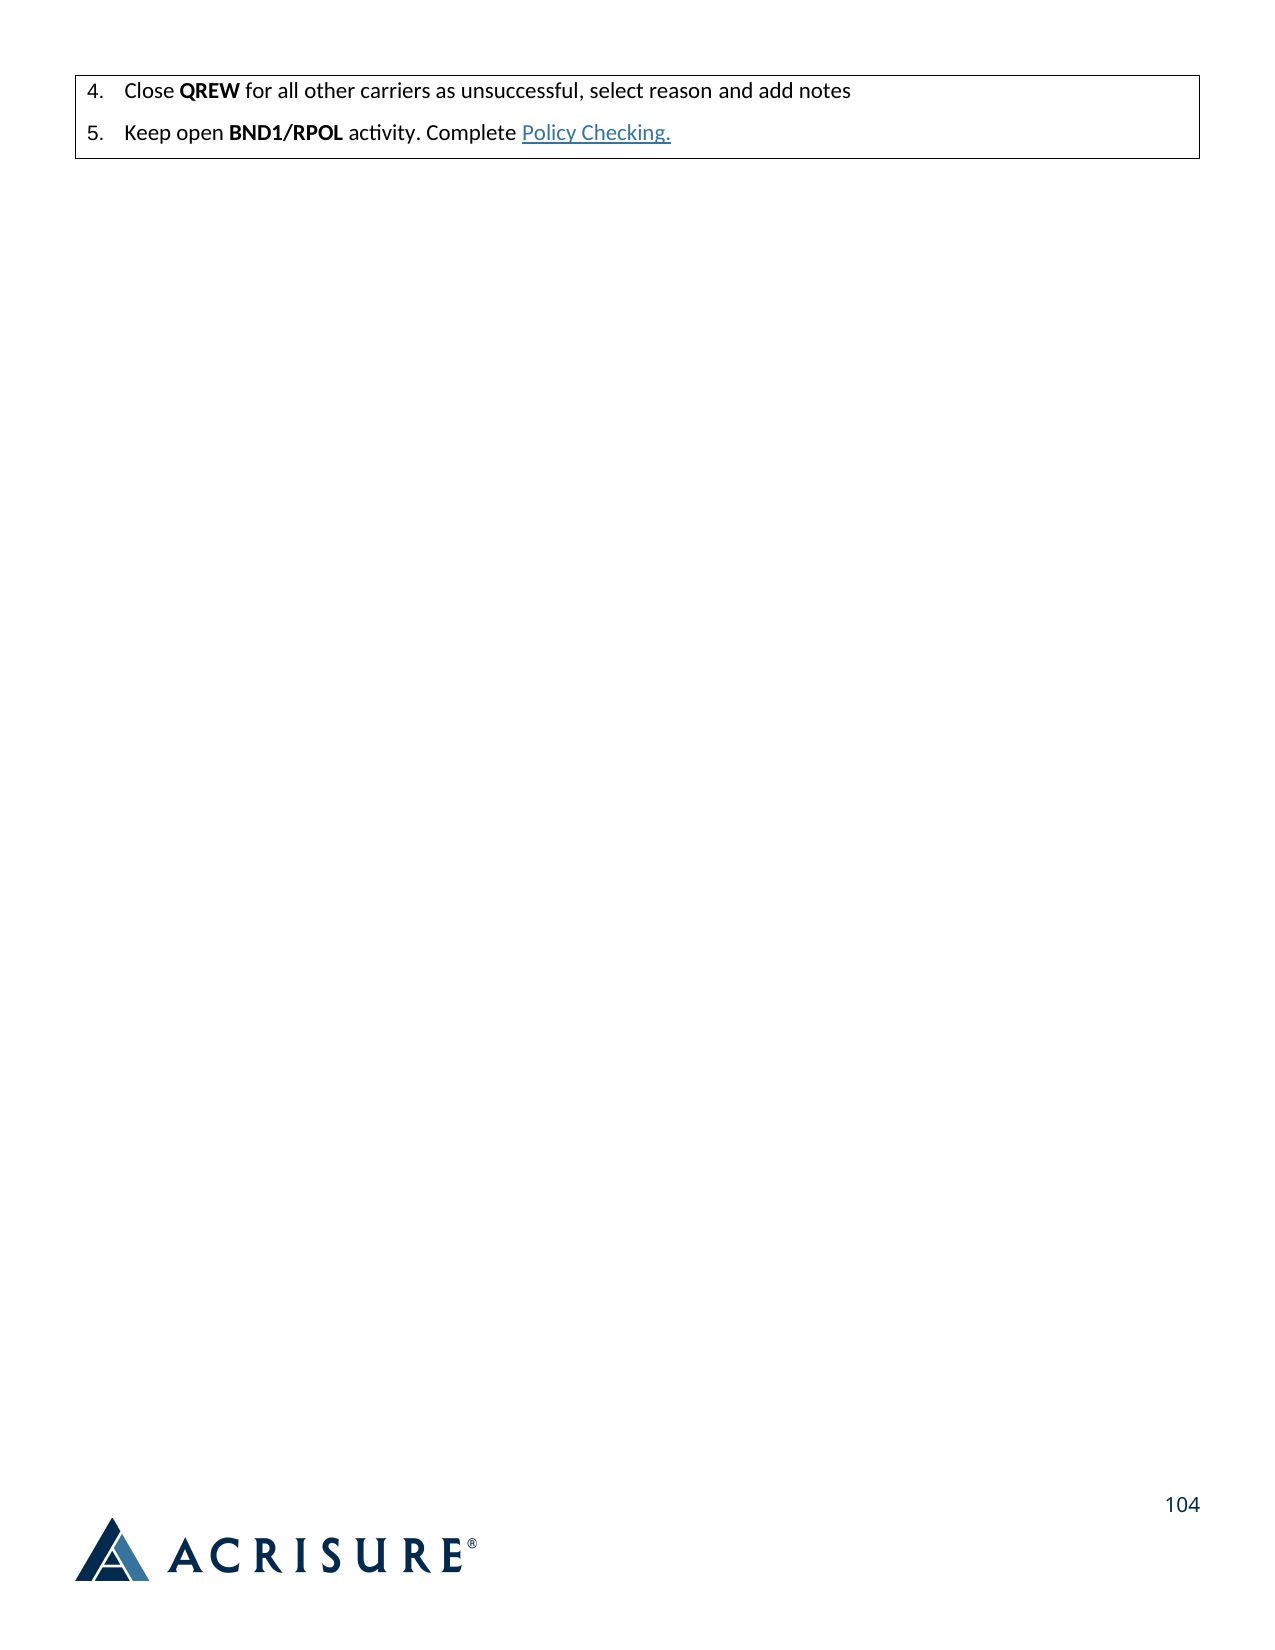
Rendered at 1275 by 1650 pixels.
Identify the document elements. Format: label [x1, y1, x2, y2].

table_header [76, 76, 1199, 158]
picture [75, 1518, 477, 1581]
